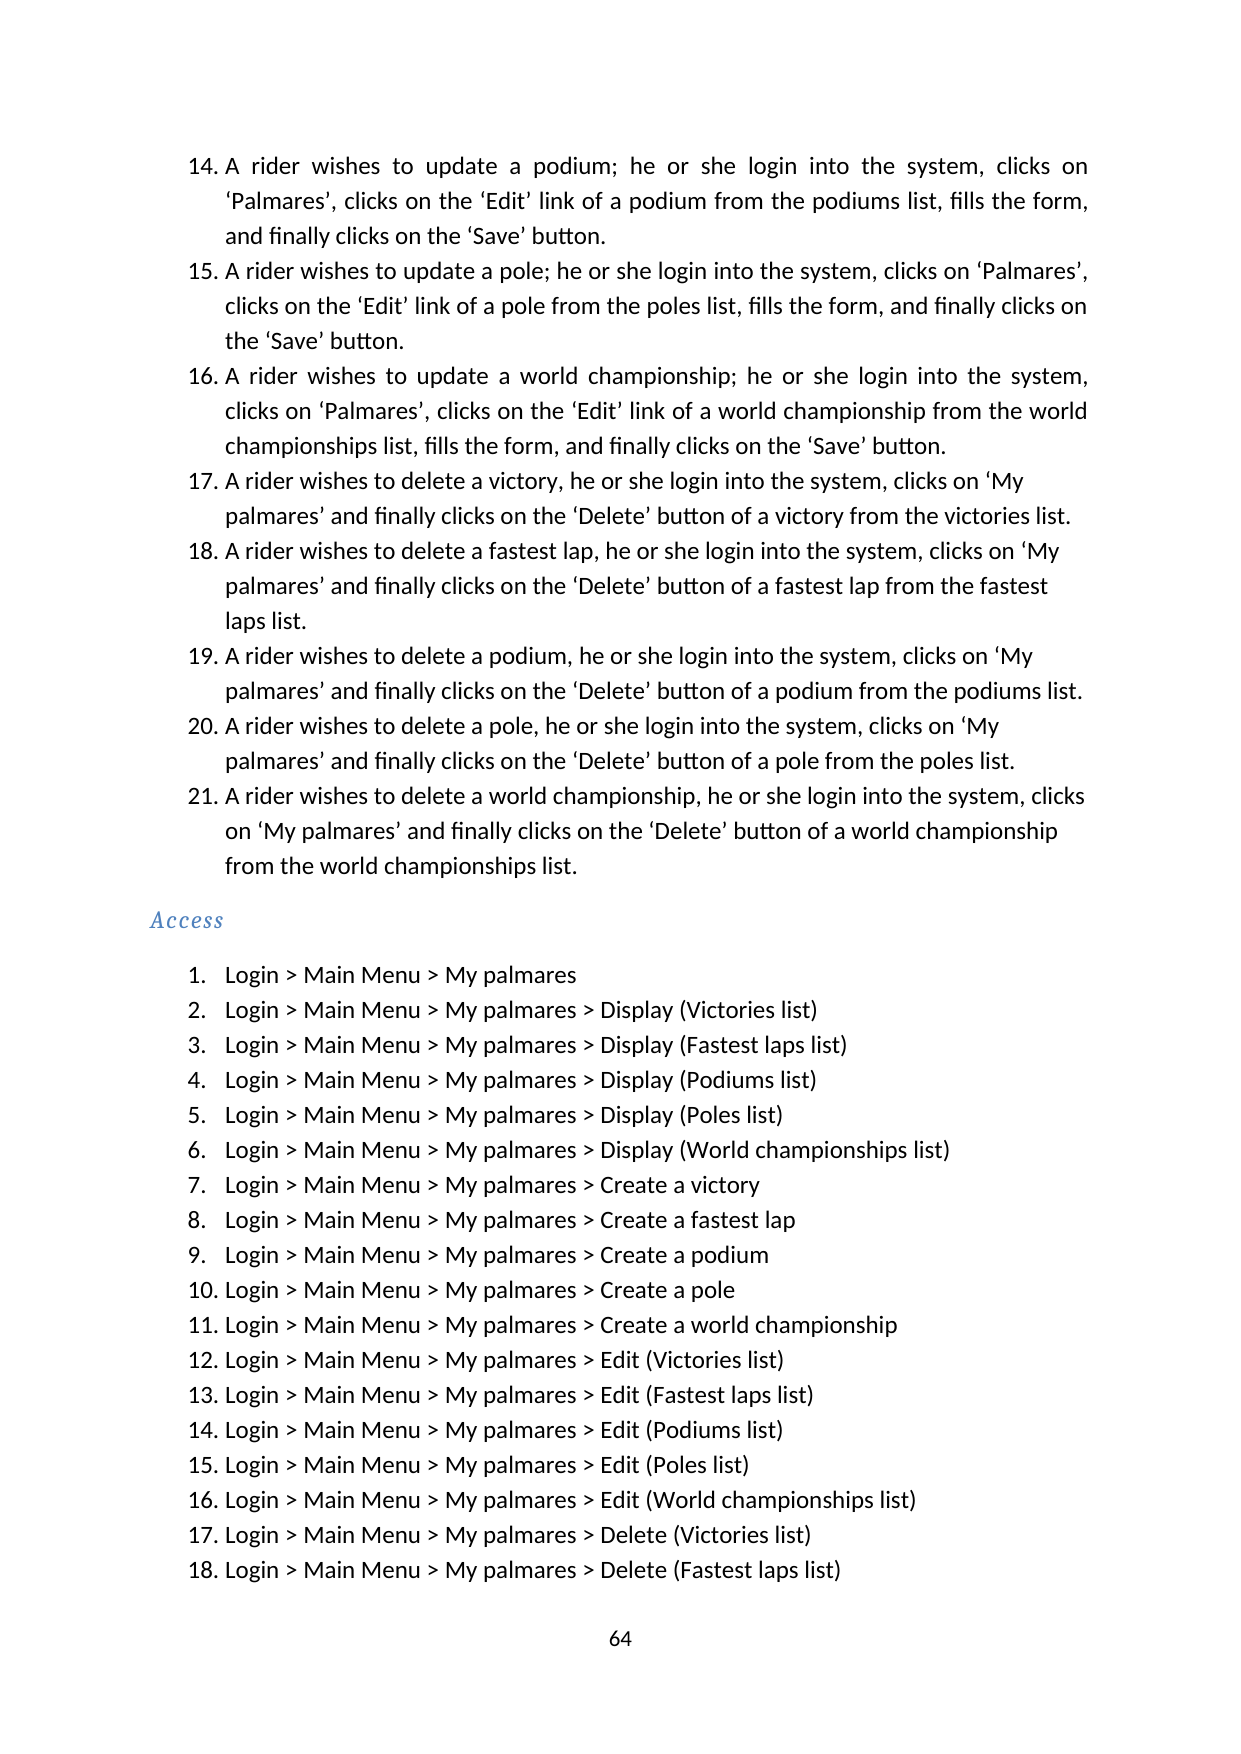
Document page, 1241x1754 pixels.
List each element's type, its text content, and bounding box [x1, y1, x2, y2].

list A rider wishes to delete a pole, he or she login into the system, clicks on ‘My palmares’ and finally clicks on the ‘Delete’ button of a pole from the poles list. [187, 710, 1090, 776]
list Login > Main Menu > My palmares > Edit (World championships list) [187, 1485, 1090, 1515]
list Login > Main Menu > My palmares > Edit (Victories list) [187, 1345, 1090, 1375]
list Login > Main Menu > My palmares > Delete (Victories list) [187, 1520, 1090, 1550]
list Login > Main Menu > My palmares > Create a pole [187, 1275, 1090, 1305]
list Login > Main Menu > My palmares > Display (Fastest laps list) [187, 1030, 1090, 1060]
list A rider wishes to delete a podium, he or she login into the system, clicks on ‘My palmares’ and finally clicks on the ‘Delete’ button of a podium from the podiums list. [187, 640, 1090, 706]
list Login > Main Menu > My palmares > Display (Poles list) [187, 1100, 1090, 1130]
list Login > Main Menu > My palmares > Create a victory [187, 1170, 1090, 1200]
list Login > Main Menu > My palmares > Display (World championships list) [187, 1135, 1090, 1165]
list Login > Main Menu > My palmares > Delete (Fastest laps list) [187, 1555, 1090, 1585]
list Login > Main Menu > My palmares > Edit (Poles list) [187, 1450, 1090, 1480]
list A rider wishes to delete a fastest lap, he or she login into the system, clicks on ‘My palmares’ and finally clicks on the ‘Delete’ button of a fastest lap from the fastest laps list. [187, 535, 1090, 636]
list A rider wishes to update a world championship; he or she login into the system, clicks on ‘Palmares’, clicks on the ‘Edit’ link of a world championship from the world championships list, fills the form, and finally clicks on the ‘Save’ button. [187, 360, 1090, 461]
list A rider wishes to update a podium; he or she login into the system, clicks on ‘Palmares’, clicks on the ‘Edit’ link of a podium from the podiums list, fills the form, and finally clicks on the ‘Save’ button. [187, 150, 1090, 251]
list Login > Main Menu > My palmares > Edit (Podiums list) [187, 1415, 1090, 1445]
list Login > Main Menu > My palmares > Create a podium [187, 1240, 1090, 1270]
list Login > Main Menu > My palmares > Edit (Fastest laps list) [187, 1380, 1090, 1410]
subtitle Access [150, 906, 1090, 934]
list Login > Main Menu > My palmares [187, 960, 1090, 990]
list Login > Main Menu > My palmares > Display (Victories list) [187, 995, 1090, 1025]
list Login > Main Menu > My palmares > Create a world championship [187, 1310, 1090, 1340]
list A rider wishes to update a pole; he or she login into the system, clicks on ‘Palmares’, clicks on the ‘Edit’ link of a pole from the poles list, fills the form, and finally clicks on the ‘Save’ button. [187, 255, 1090, 356]
list A rider wishes to delete a world championship, he or she login into the system, clicks on ‘My palmares’ and finally clicks on the ‘Delete’ button of a world championship from the world championships list. [187, 780, 1090, 881]
list Login > Main Menu > My palmares > Create a fastest lap [187, 1205, 1090, 1235]
list Login > Main Menu > My palmares > Display (Podiums list) [187, 1065, 1090, 1095]
list A rider wishes to delete a victory, he or she login into the system, clicks on ‘My palmares’ and finally clicks on the ‘Delete’ button of a victory from the victories list. [187, 465, 1090, 531]
